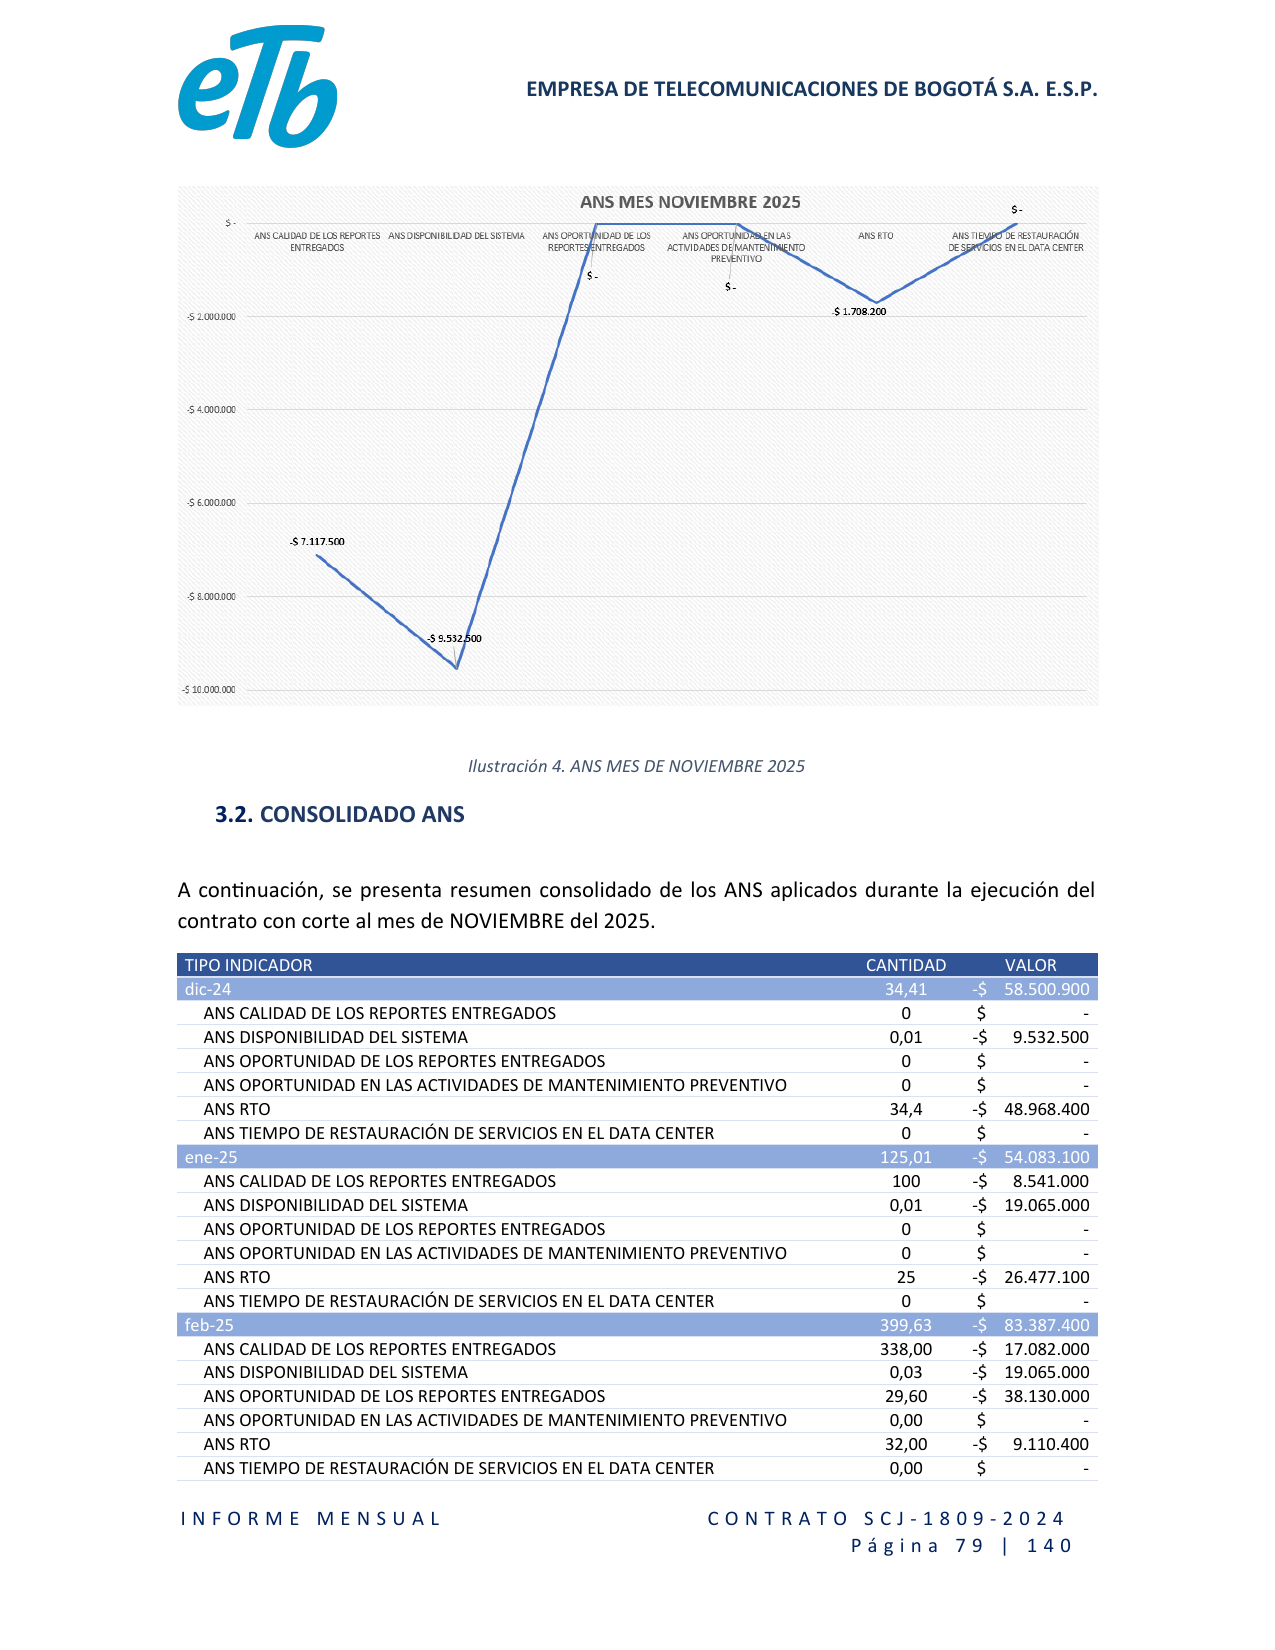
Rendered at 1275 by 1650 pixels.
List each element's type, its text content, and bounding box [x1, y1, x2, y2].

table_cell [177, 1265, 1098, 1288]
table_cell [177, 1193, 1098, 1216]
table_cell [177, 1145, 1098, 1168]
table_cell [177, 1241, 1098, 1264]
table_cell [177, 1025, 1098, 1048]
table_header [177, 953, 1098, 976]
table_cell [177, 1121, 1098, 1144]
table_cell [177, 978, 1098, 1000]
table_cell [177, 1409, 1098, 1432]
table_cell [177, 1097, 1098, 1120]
picture [177, 25, 338, 149]
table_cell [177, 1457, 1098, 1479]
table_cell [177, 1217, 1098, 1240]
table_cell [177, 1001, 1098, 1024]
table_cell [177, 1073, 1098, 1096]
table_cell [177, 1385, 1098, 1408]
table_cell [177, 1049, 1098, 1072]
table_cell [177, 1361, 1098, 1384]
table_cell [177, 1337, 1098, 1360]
text Ilustración 4. ANS MES DE NOVIEMBRE 2025 [177, 754, 1098, 777]
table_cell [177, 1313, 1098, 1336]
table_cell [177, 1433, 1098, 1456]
subtitle CONSOLIDADO ANS [215, 798, 1095, 829]
picture [177, 186, 1099, 706]
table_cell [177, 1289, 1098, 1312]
picture [287, 95, 317, 134]
text A continuación, se presenta resumen consolidado de los ANS aplicados durante la ejecución del contrato con corte al mes de NOVIEMBRE del 2025. [177, 876, 1098, 934]
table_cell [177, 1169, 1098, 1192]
